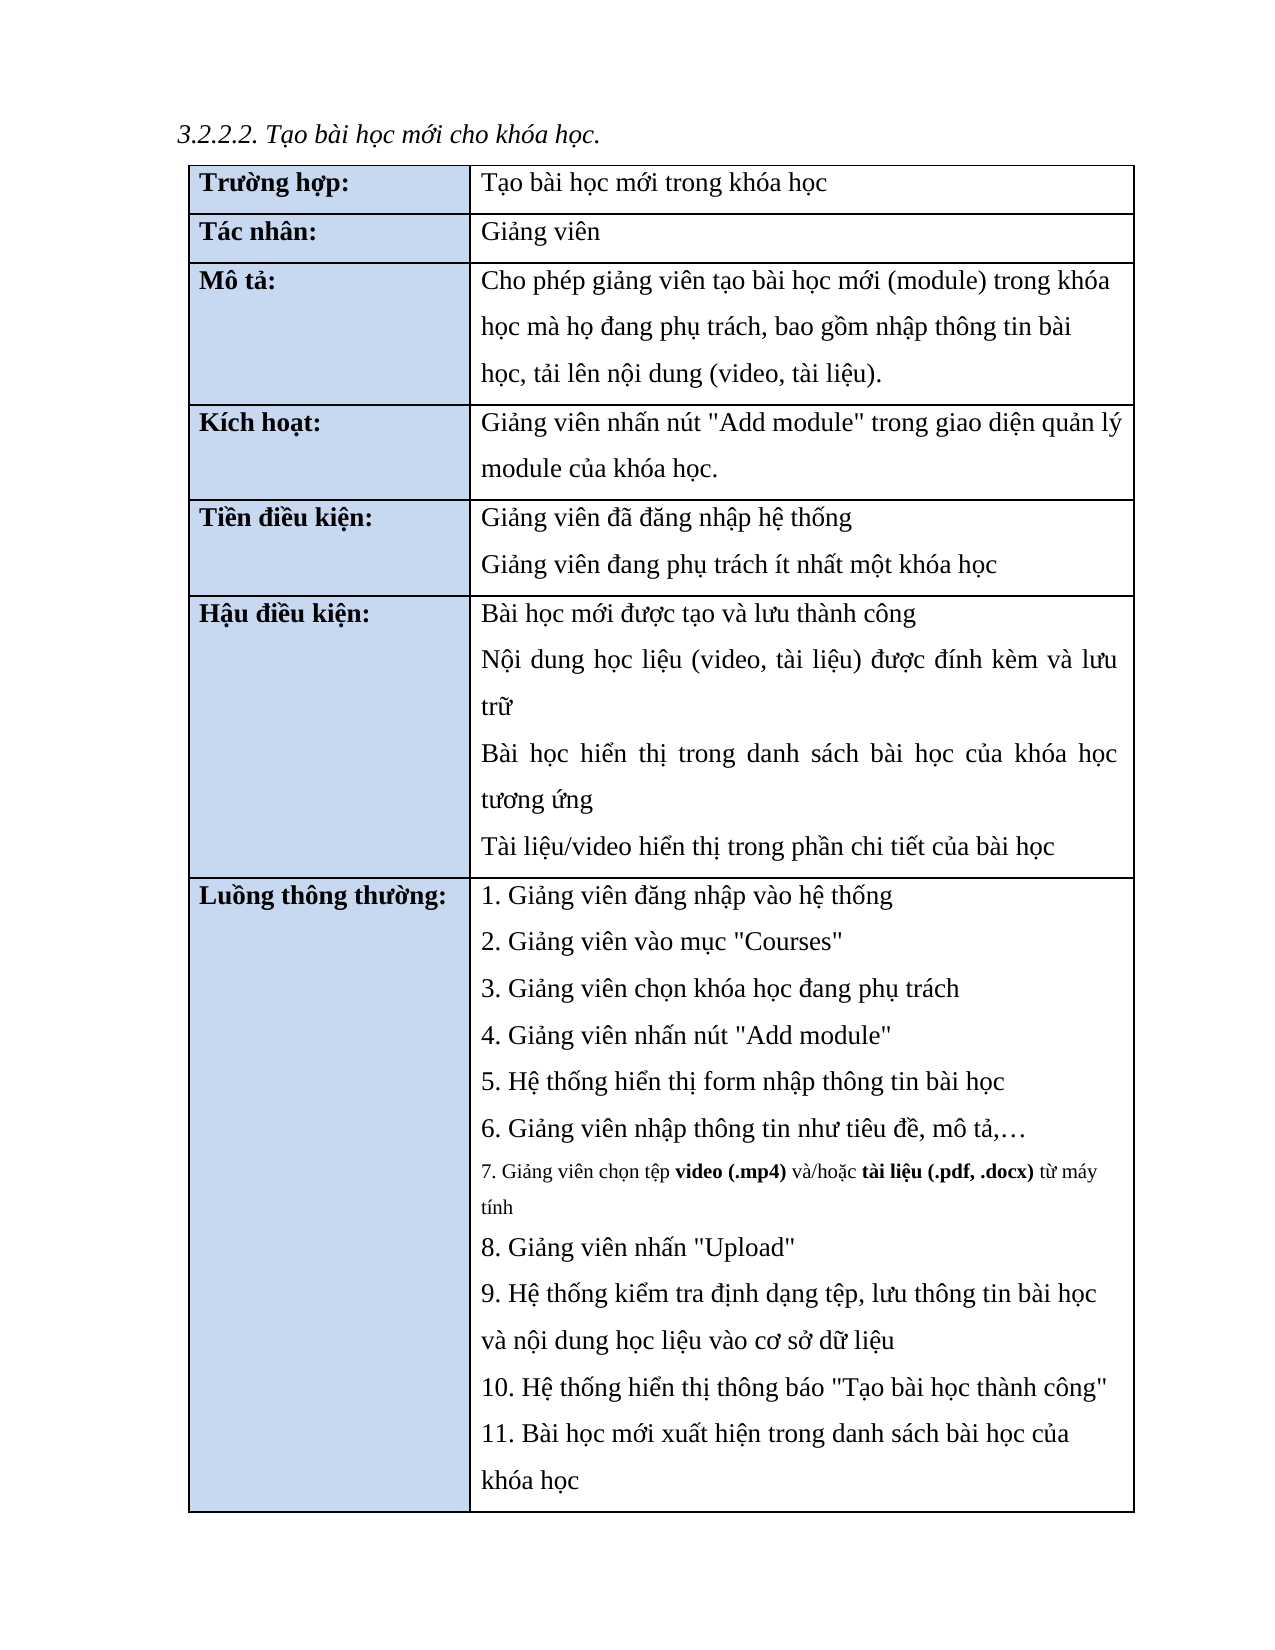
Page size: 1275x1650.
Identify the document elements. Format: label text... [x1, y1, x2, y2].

subtitle 3.2.2.2. Tạo bài học mới cho khóa học. [177, 118, 1157, 149]
table_header Trường hợp: [190, 166, 469, 213]
table_cell Giảng viên [471, 215, 1133, 262]
table_cell Giảng viên đã đăng nhập hệ thống Giảng viên đang phụ trách ít nhất một khóa học [471, 501, 1133, 595]
table_cell Tiền điều kiện: [190, 501, 469, 595]
table_cell Luồng thông thường: [190, 879, 469, 1511]
table_cell Mô tả: [190, 264, 469, 404]
table_cell 1. Giảng viên đăng nhập vào hệ thống 2. Giảng viên vào mục "Courses" 3. Giảng viên chọn khóa học đang phụ trách 4. Giảng viên nhấn nút "Add module" 5. Hệ thống hiển thị form nhập thông tin bài học 6. Giảng viên nhập thông tin như tiêu đề, mô tả,… 7. Giảng viên chọn tệp video (.mp4) và/hoặc tài liệu (.pdf, .docx) từ máy tính 8. Giảng viên nhấn "Upload" 9. Hệ thống kiểm tra định dạng tệp, lưu thông tin bài học và nội dung học liệu vào cơ sở dữ liệu 10. Hệ thống hiển thị thông báo "Tạo bài học thành công" 11. Bài học mới xuất hiện trong danh sách bài học của khóa học [471, 879, 1133, 1511]
table_cell Cho phép giảng viên tạo bài học mới (module) trong khóa học mà họ đang phụ trách, bao gồm nhập thông tin bài học, tải lên nội dung (video, tài liệu). [471, 264, 1133, 404]
table_cell Hậu điều kiện: [190, 597, 469, 877]
table_cell Kích hoạt: [190, 406, 469, 499]
table_cell Bài học mới được tạo và lưu thành công Nội dung học liệu (video, tài liệu) được đính kèm và lưu trữ Bài học hiển thị trong danh sách bài học của khóa học tương ứng Tài liệu/video hiển thị trong phần chi tiết của bài học [471, 597, 1133, 877]
table_cell Giảng viên nhấn nút "Add module" trong giao diện quản lý module của khóa học. [471, 406, 1133, 499]
table_cell Tác nhân: [190, 215, 469, 262]
table_header Tạo bài học mới trong khóa học [471, 166, 1133, 213]
